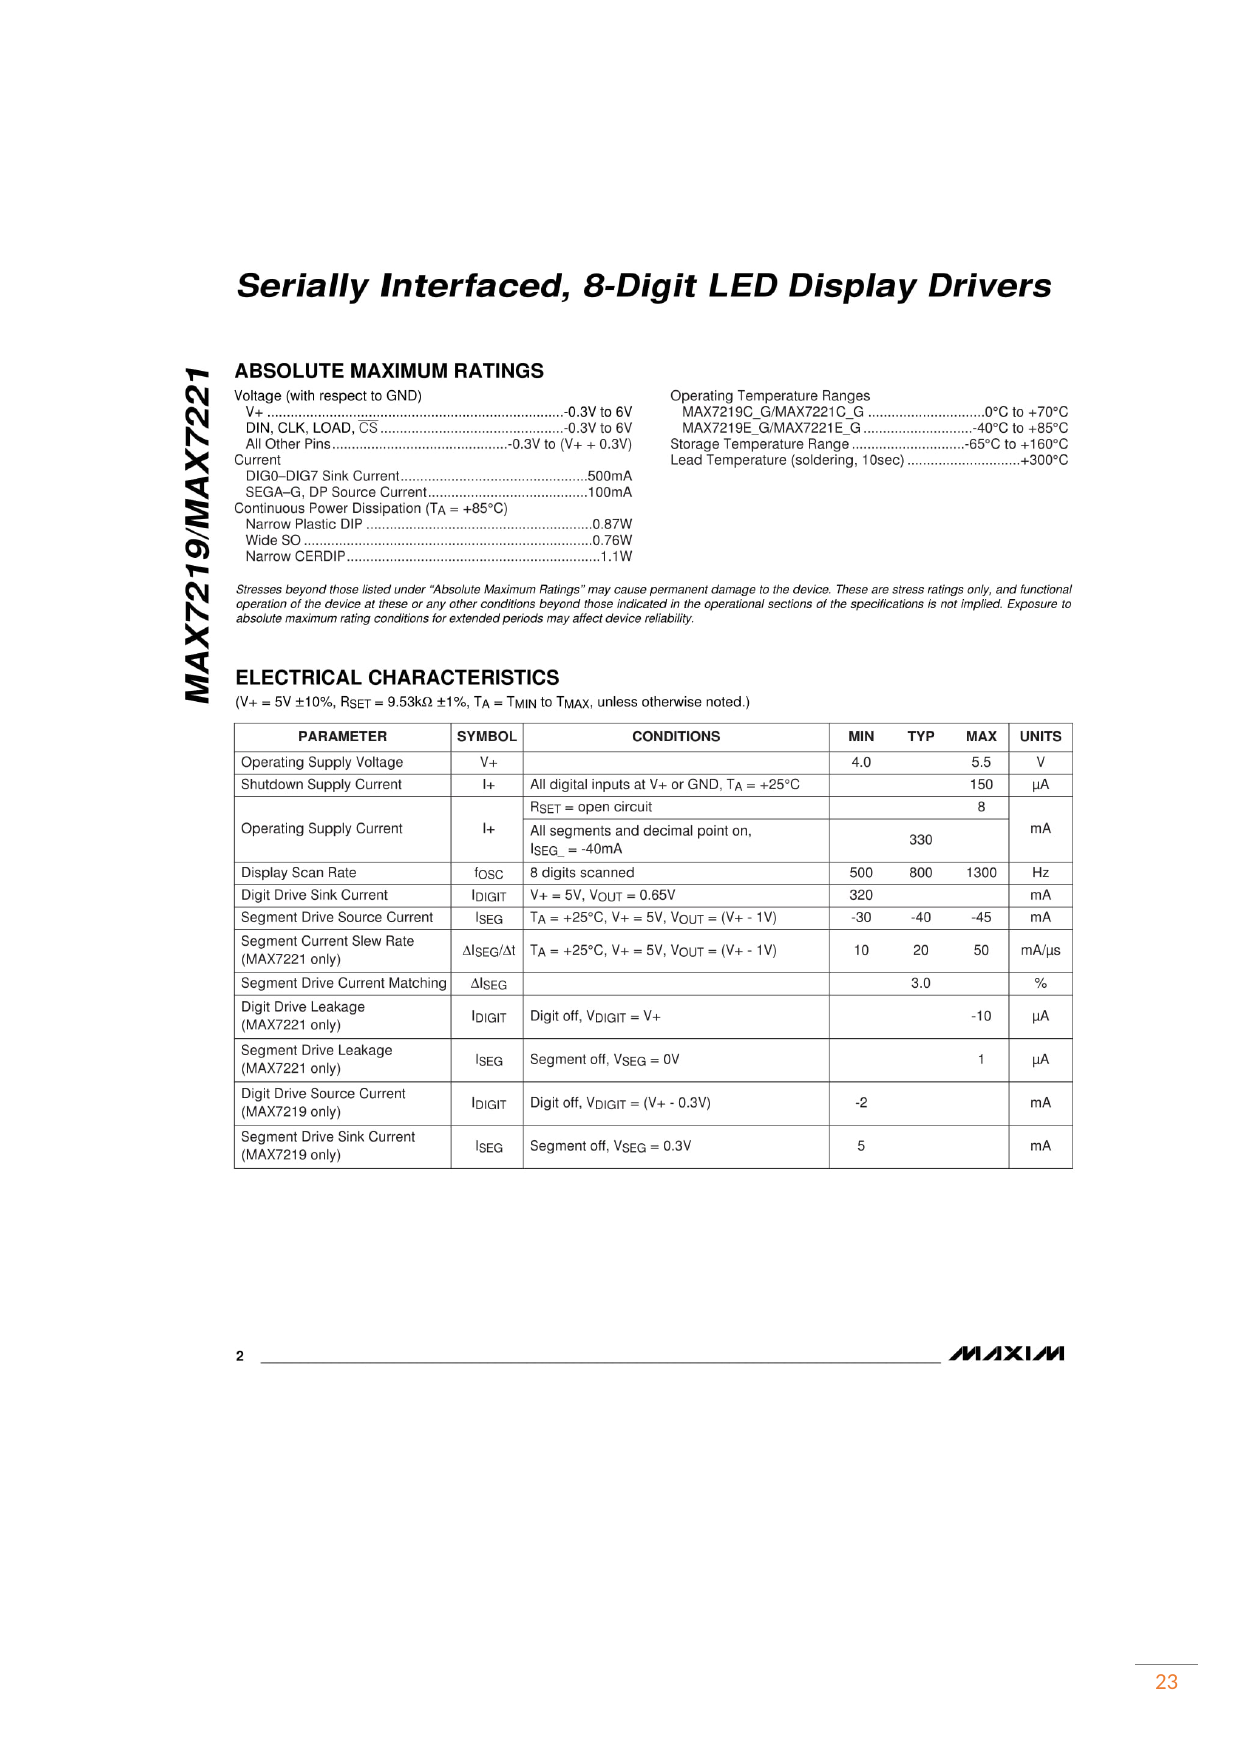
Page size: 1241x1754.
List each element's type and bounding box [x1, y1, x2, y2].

picture [147, 147, 1179, 1483]
